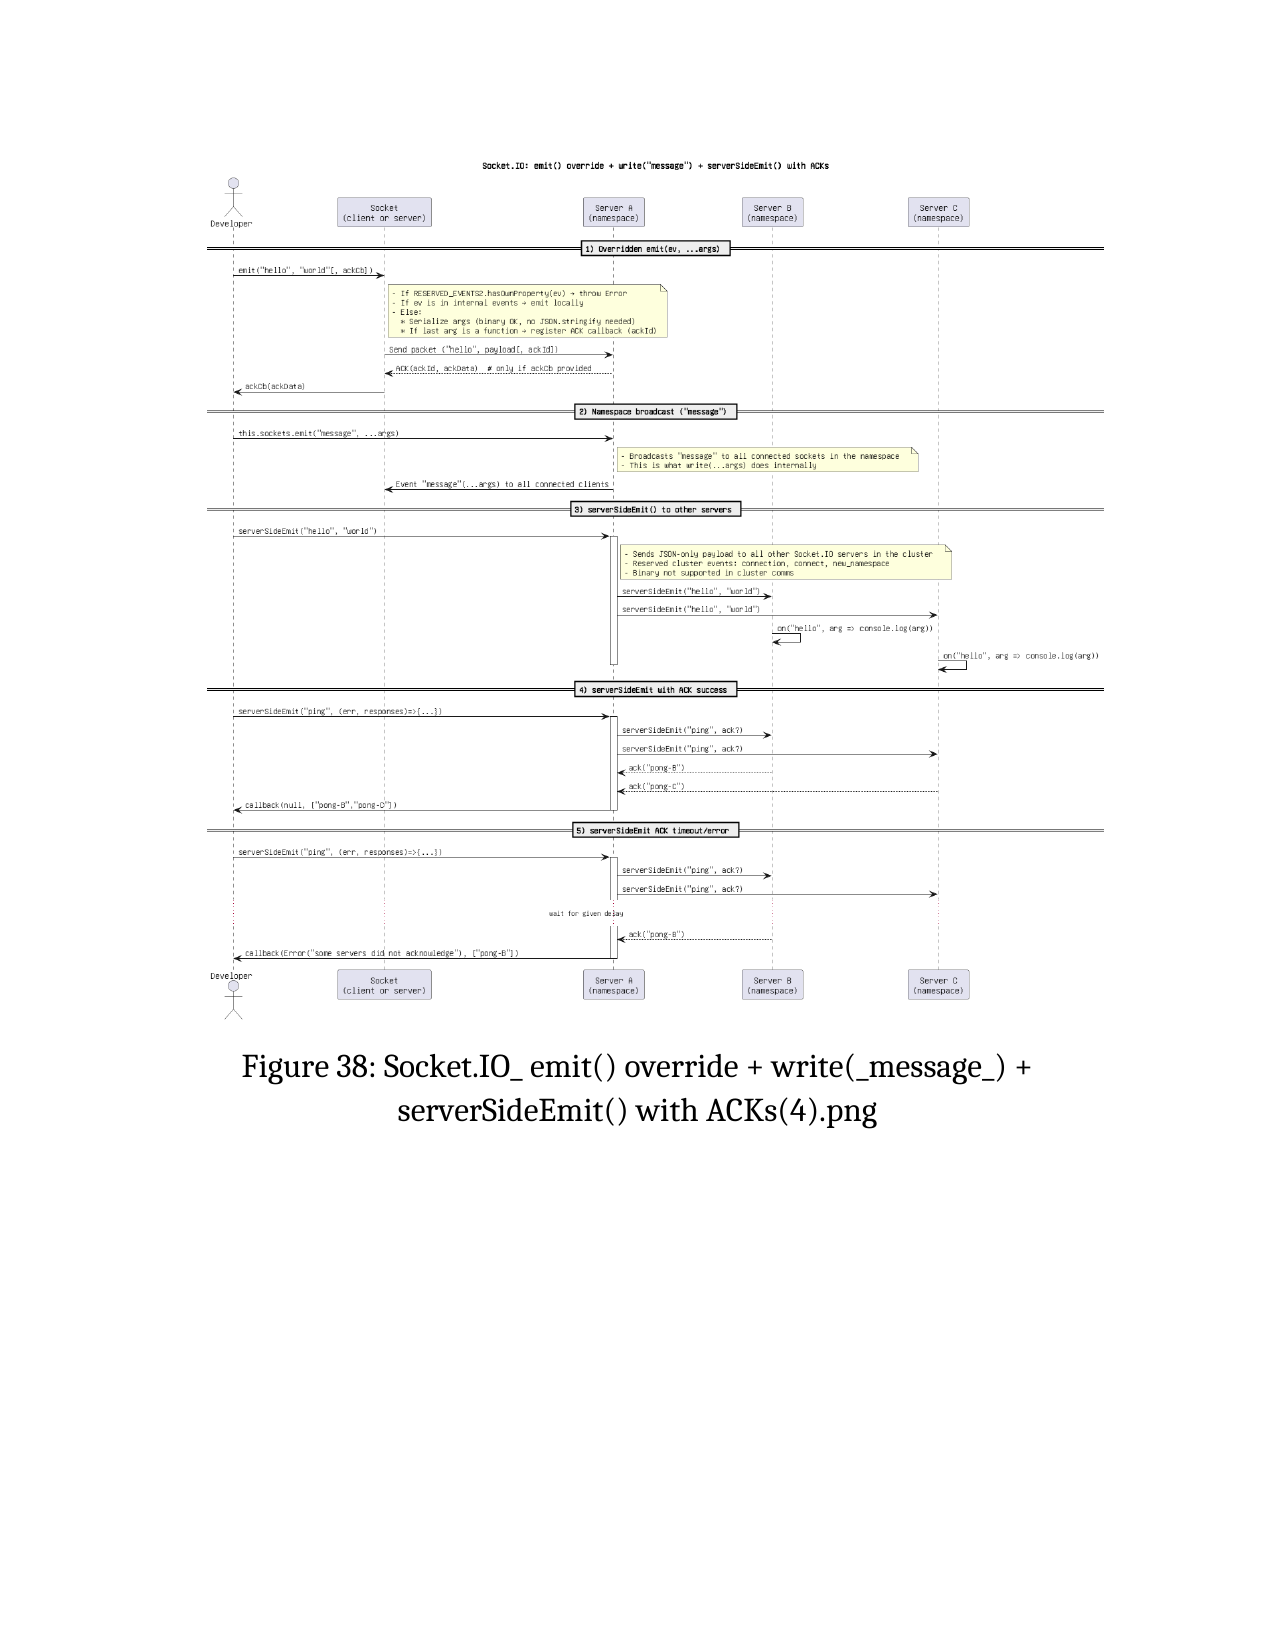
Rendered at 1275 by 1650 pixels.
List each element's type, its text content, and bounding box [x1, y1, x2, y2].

picture [206, 150, 1107, 1022]
text Figure 38: Socket.IO_ emit() override + write(_message_) + serverSideEmit() with ACKs(4).png [187, 1048, 1087, 1130]
